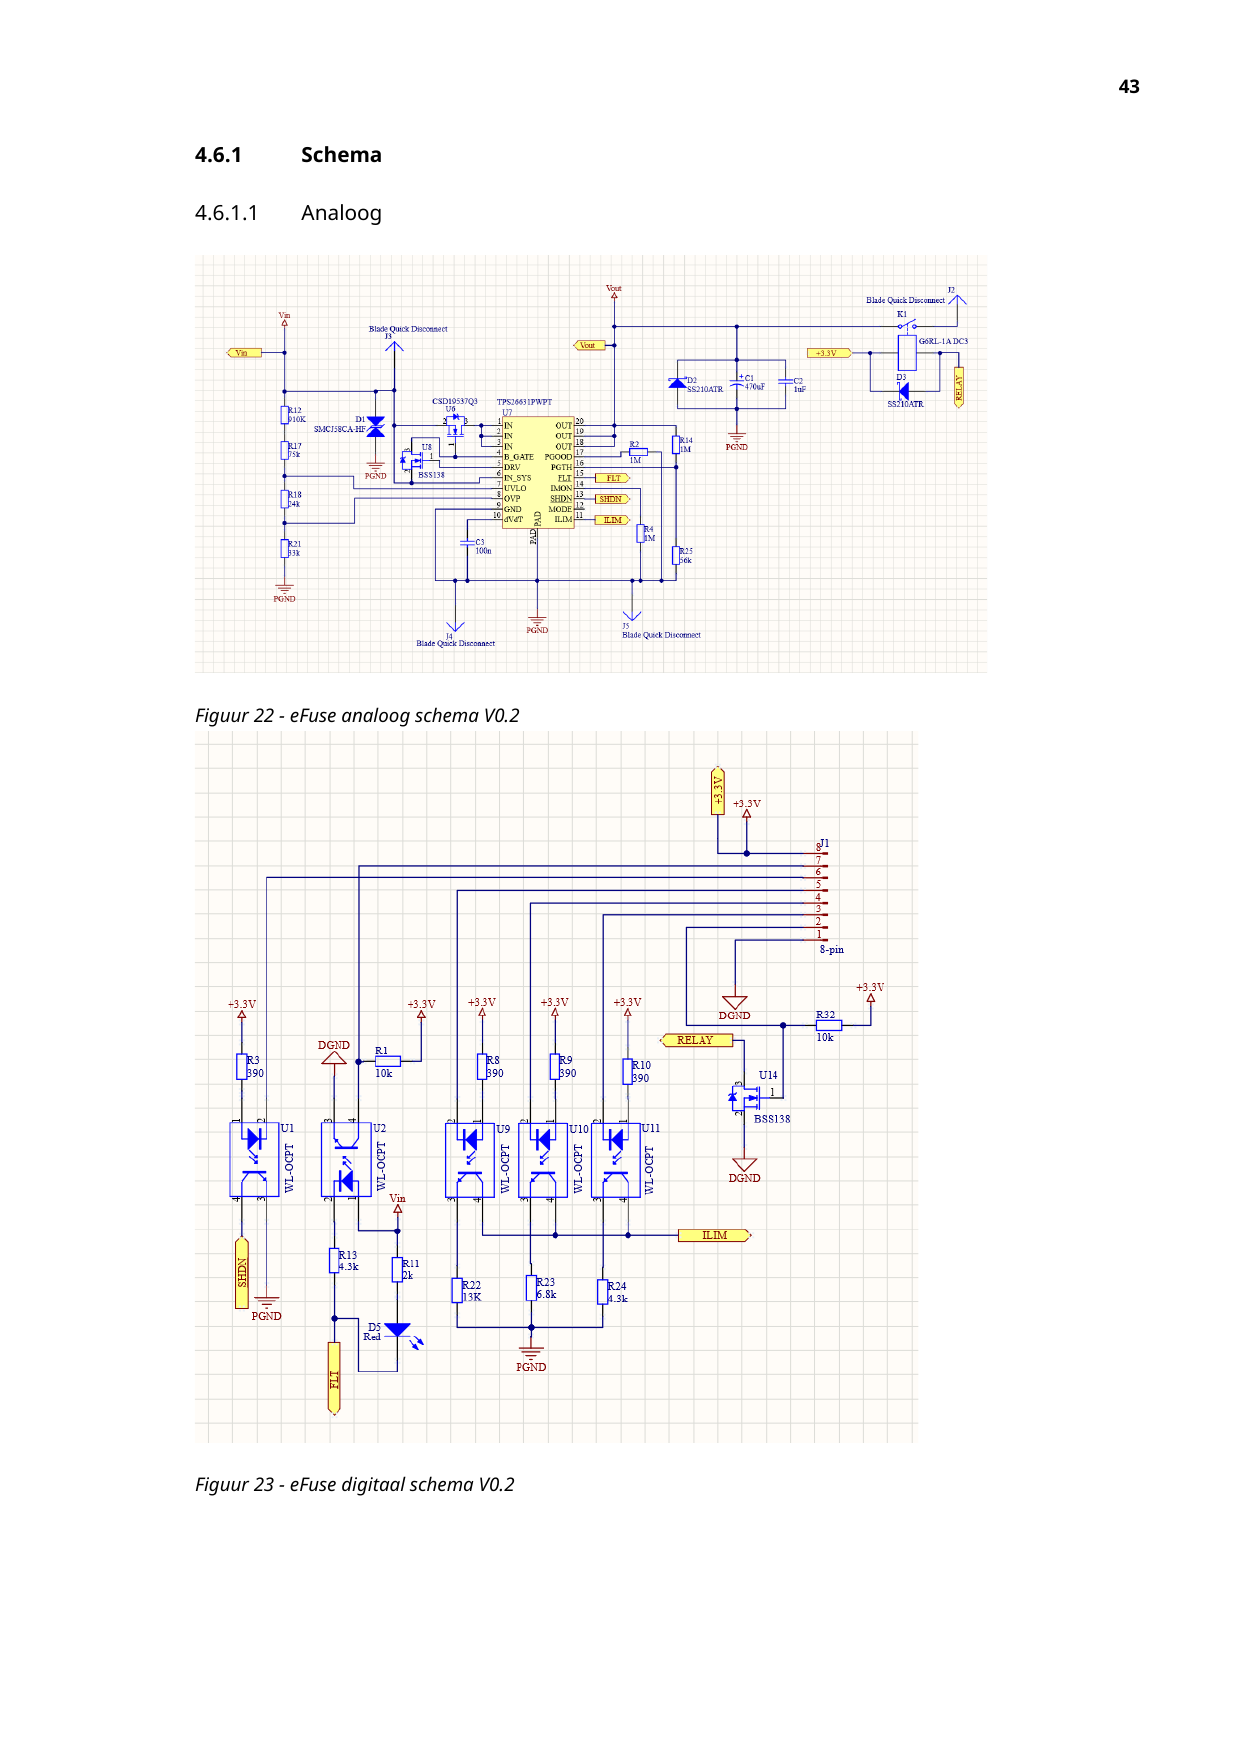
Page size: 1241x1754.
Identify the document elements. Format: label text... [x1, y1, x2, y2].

subtitle Analoog [195, 198, 1122, 226]
picture [194, 255, 988, 673]
subtitle Schema [195, 140, 1122, 168]
picture [194, 731, 919, 1443]
